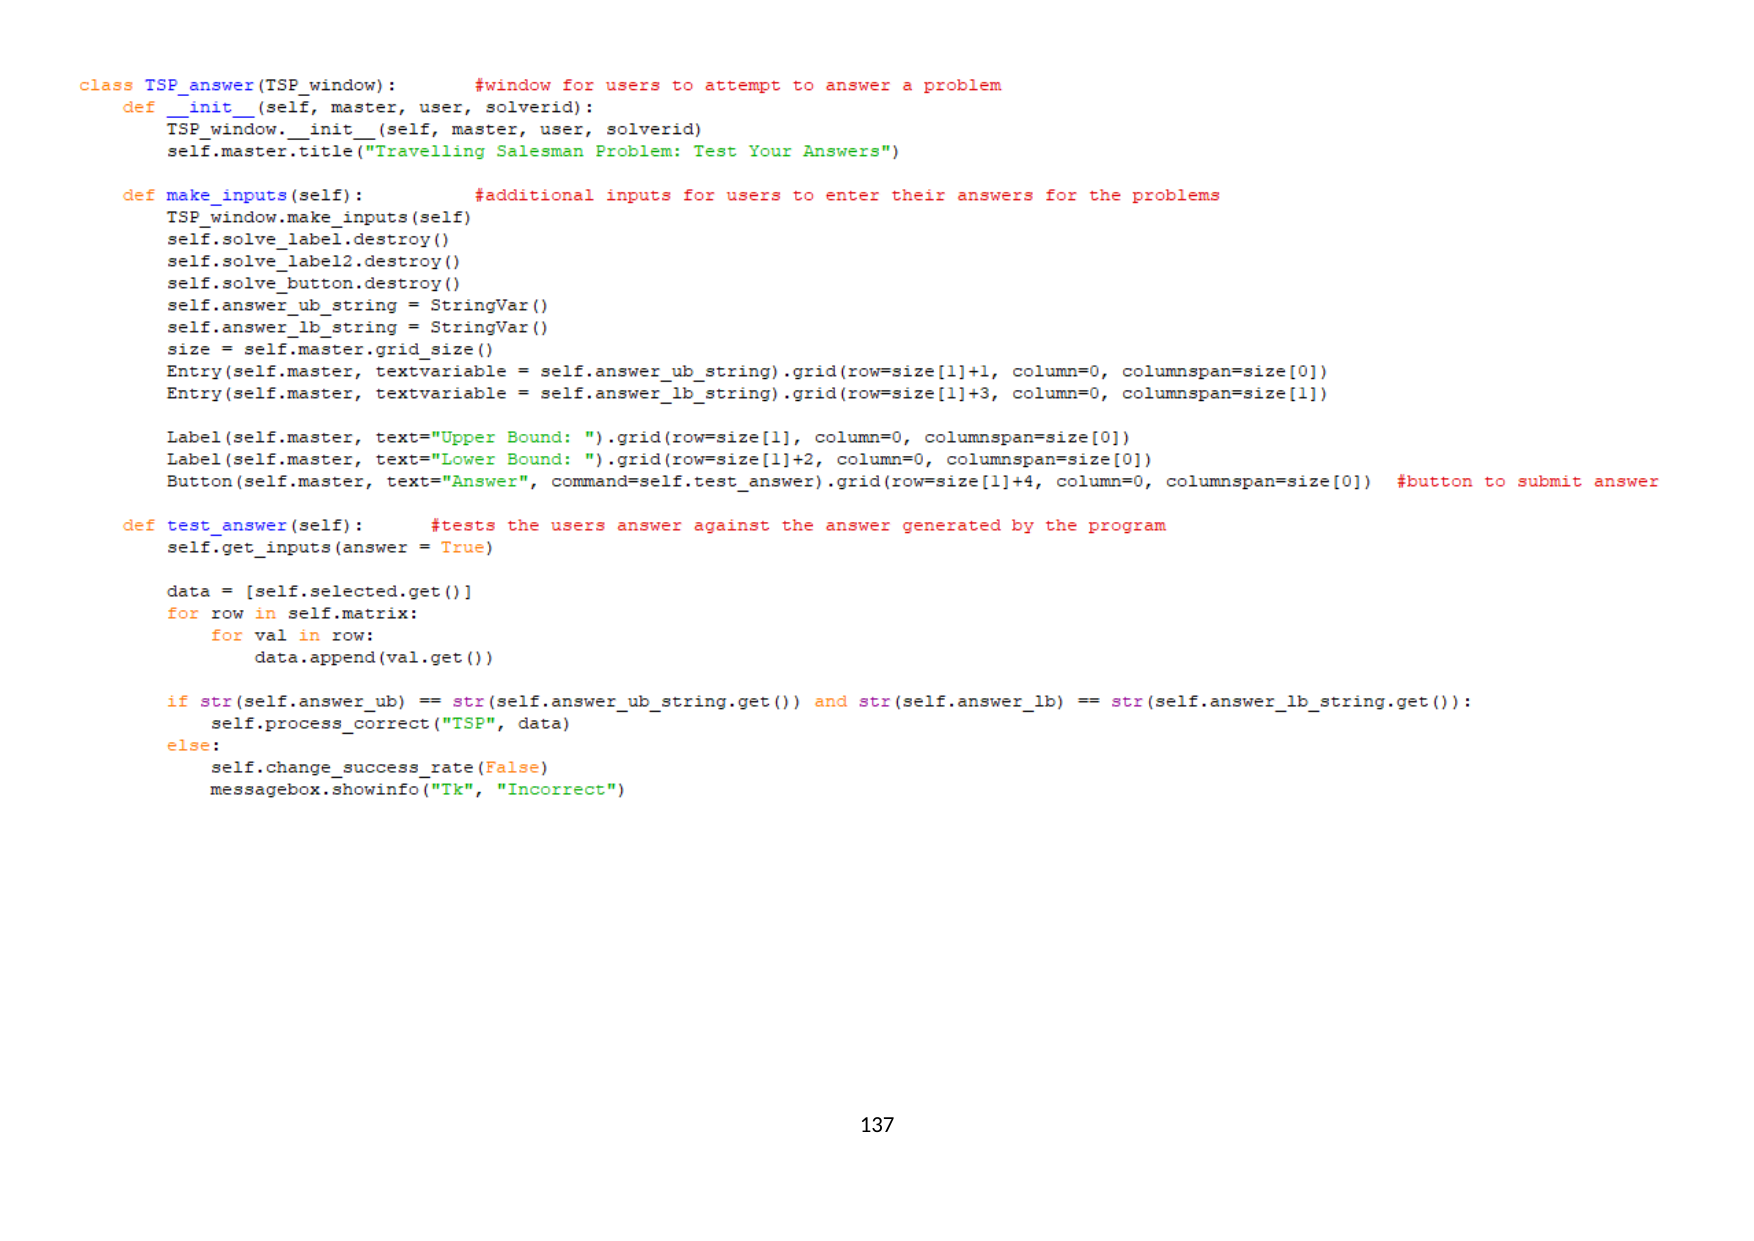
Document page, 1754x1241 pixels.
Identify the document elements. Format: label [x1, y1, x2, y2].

picture [75, 75, 1679, 803]
